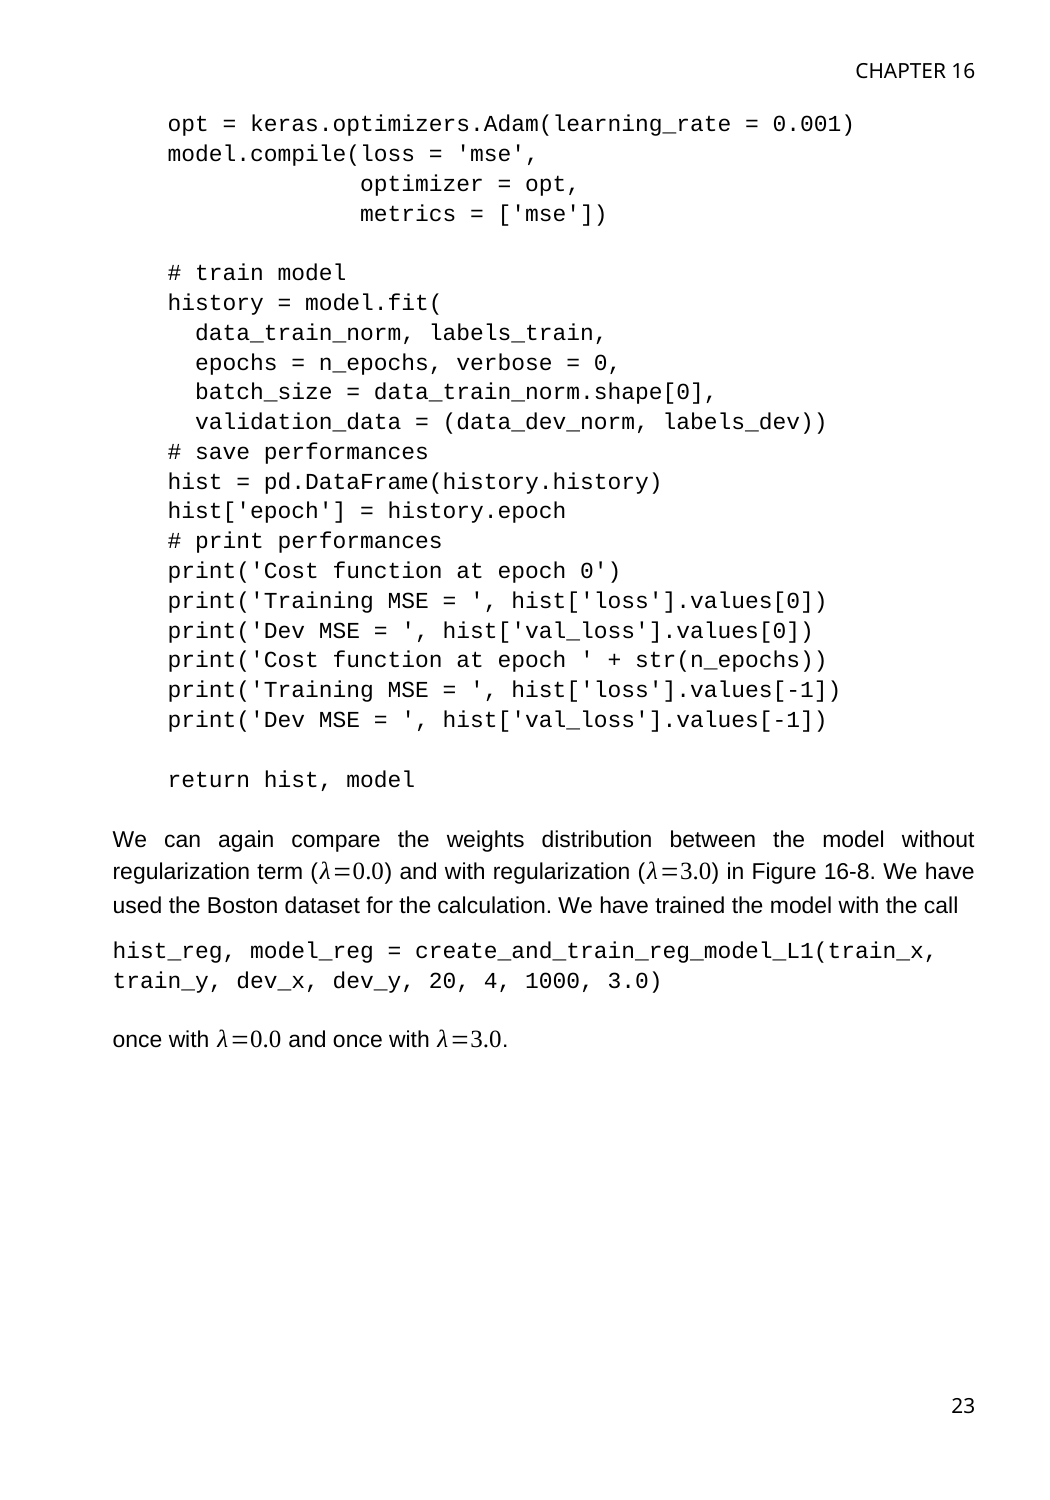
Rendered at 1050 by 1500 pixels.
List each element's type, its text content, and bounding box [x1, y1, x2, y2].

text validation_data = (data_dev_norm, labels_dev)) [112, 410, 975, 436]
text hist = pd.DataFrame(history.history) [112, 470, 975, 496]
text print('Training MSE = ', hist['loss'].values[-1]) [112, 678, 975, 704]
text metrics = ['mse']) [112, 202, 975, 228]
text print('Cost function at epoch ' + str(n_epochs)) [112, 649, 975, 675]
text return hist, model [112, 768, 975, 794]
text batch_size = data_train_norm.shape[0], [112, 381, 975, 407]
text model.compile(loss = 'mse', [112, 142, 975, 168]
text optimizer = opt, [112, 172, 975, 198]
text opt = keras.optimizers.Adam(learning_rate = 0.001) [112, 112, 975, 138]
text We can again compare the weights distribution between the model without regularization term () and with regularization () in Figure 16-8. We have used the Boston dataset for the calculation. We have trained the model with the call [112, 818, 975, 918]
text once with and once with . [112, 1020, 975, 1053]
text hist['epoch'] = history.epoch [112, 500, 975, 526]
text # save performances [112, 440, 975, 466]
text print('Dev MSE = ', hist['val_loss'].values[0]) [112, 619, 975, 645]
text hist_reg, model_reg = create_and_train_reg_model_L1(train_x, train_y, dev_x, dev_y, 20, 4, 1000, 3.0) [112, 939, 975, 995]
text print('Training MSE = ', hist['loss'].values[0]) [112, 589, 975, 615]
text print('Cost function at epoch 0') [112, 559, 975, 585]
text # print performances [112, 529, 975, 556]
text # train model [112, 261, 975, 287]
text epochs = n_epochs, verbose = 0, [112, 351, 975, 377]
text history = model.fit( [112, 291, 975, 317]
text print('Dev MSE = ', hist['val_loss'].values[-1]) [112, 708, 975, 734]
text data_train_norm, labels_train, [112, 321, 975, 347]
